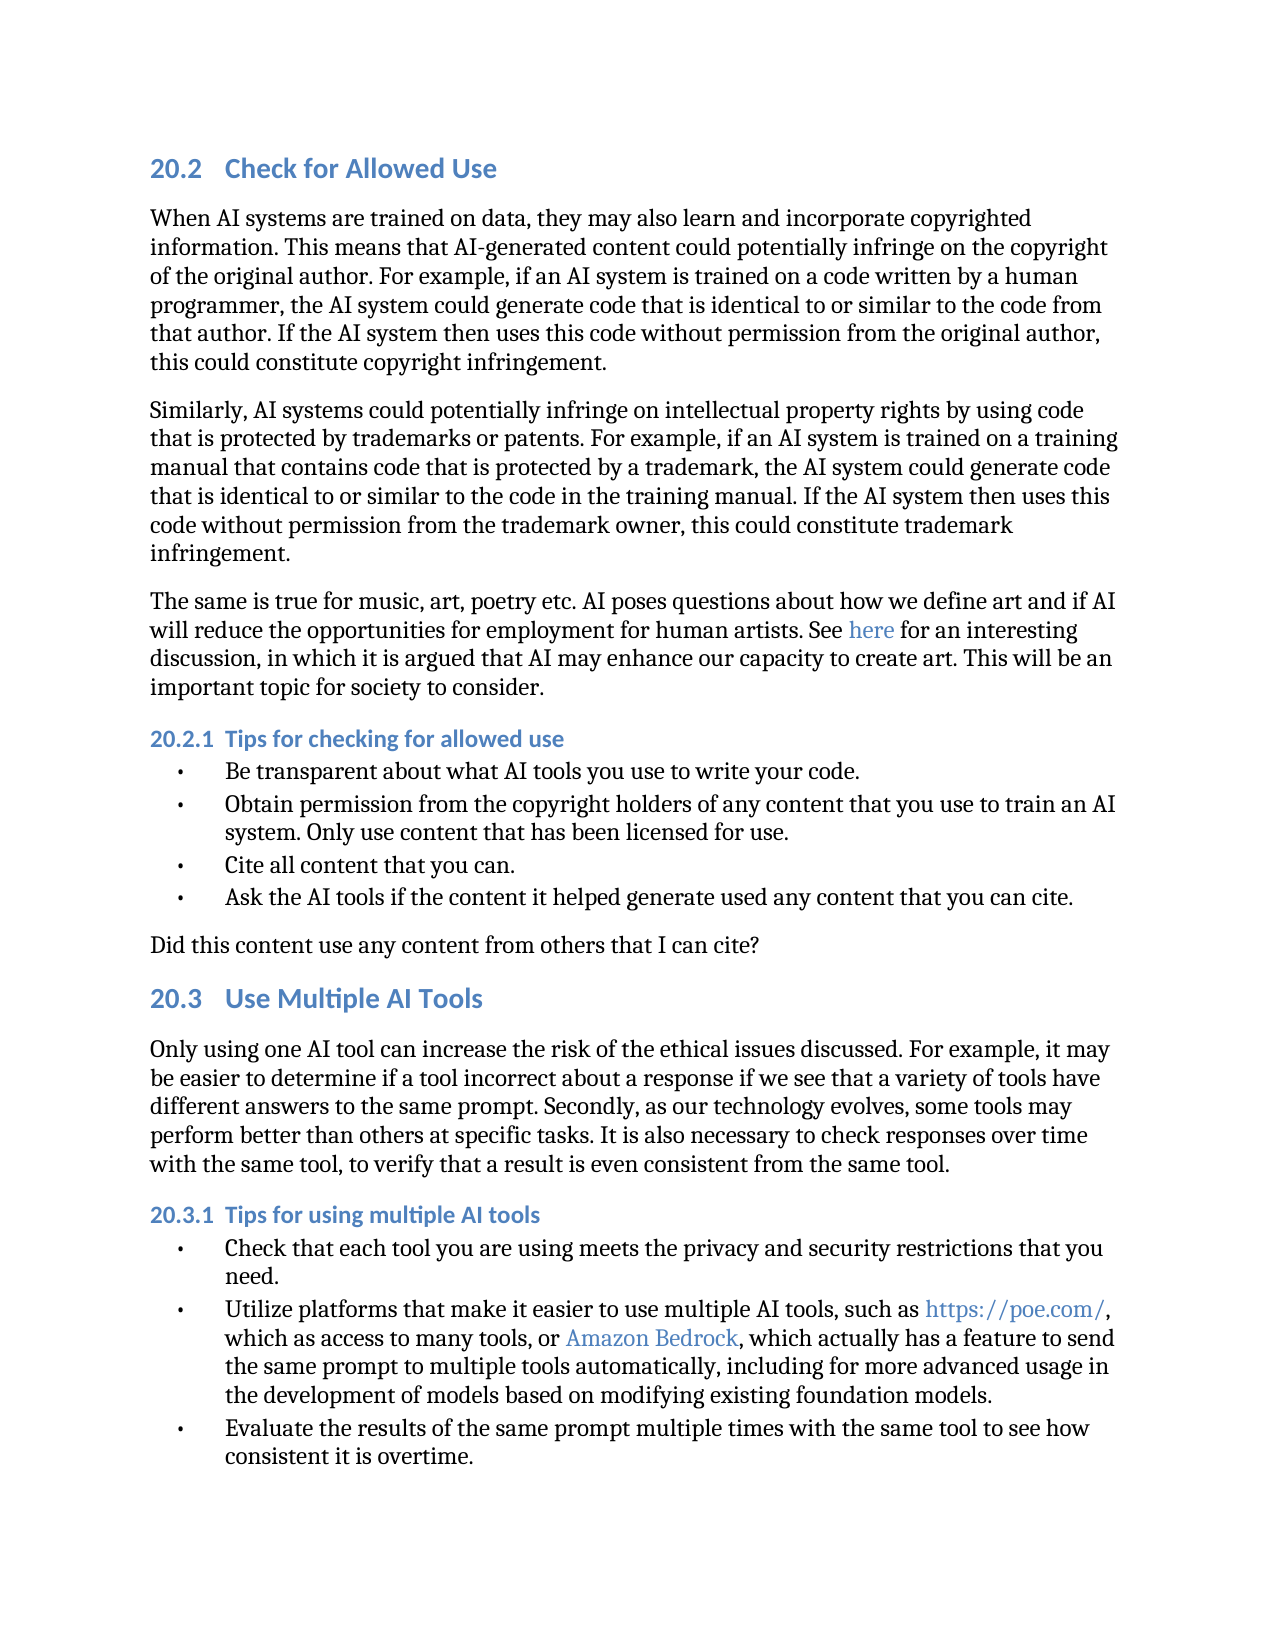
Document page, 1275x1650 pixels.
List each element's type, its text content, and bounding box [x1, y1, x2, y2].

list Evaluate the results of the same prompt multiple times with the same tool to see how consistent it is overtime. [175, 1413, 1125, 1471]
text When AI systems are trained on data, they may also learn and incorporate copyrighted information. This means that AI-generated content could potentially infringe on the copyright of the original author. For example, if an AI system is trained on a code written by a human programmer, the AI system could generate code that is identical to or similar to the code from that author. If the AI system then uses this code without permission from the original author, this could constitute copyright infringement. [150, 204, 1125, 377]
subtitle 20.3 Use Multiple AI Tools [150, 980, 1125, 1016]
text Did this content use any content from others that I can cite? [150, 931, 1125, 959]
list Check that each tool you are using meets the privacy and security restrictions that you need. [175, 1233, 1125, 1291]
list Be transparent about what AI tools you use to write your code. [175, 757, 1125, 786]
text The same is true for music, art, poetry etc. AI poses questions about how we define art and if AI will reduce the opportunities for employment for human artists. See here for an interesting discussion, in which it is argued that AI may enhance our capacity to create art. This will be an important topic for society to consider. [150, 587, 1125, 702]
list Obtain permission from the copyright holders of any content that you use to train an AI system. Only use content that has been licensed for use. [175, 789, 1125, 847]
subtitle 20.2 Check for Allowed Use [150, 150, 1125, 186]
text Similarly, AI systems could potentially infringe on intellectual property rights by using code that is protected by trademarks or patents. For example, if an AI system is trained on a training manual that contains code that is protected by a trademark, the AI system could generate code that is identical to or similar to the code in the training manual. If the AI system then uses this code without permission from the trademark owner, this could constitute trademark infringement. [150, 396, 1125, 568]
subtitle 20.2.1 Tips for checking for allowed use [150, 723, 1125, 753]
subtitle 20.3.1 Tips for using multiple AI tools [150, 1199, 1125, 1230]
list Utilize platforms that make it easier to use multiple AI tools, such as https://poe.com/, which as access to many tools, or Amazon Bedrock, which actually has a feature to send the same prompt to multiple tools automatically, including for more advanced usage in the development of models based on modifying existing foundation models. [175, 1295, 1125, 1410]
text Only using one AI tool can increase the risk of the ethical issues discussed. For example, it may be easier to determine if a tool incorrect about a response if we see that a variety of tools have different answers to the same prompt. Secondly, as our technology evolves, some tools may perform better than others at specific tasks. It is also necessary to check responses over time with the same tool, to verify that a result is even consistent from the same tool. [150, 1035, 1125, 1178]
list Ask the AI tools if the content it helped generate used any content that you can cite. [175, 883, 1125, 912]
list Cite all content that you can. [175, 851, 1125, 879]
